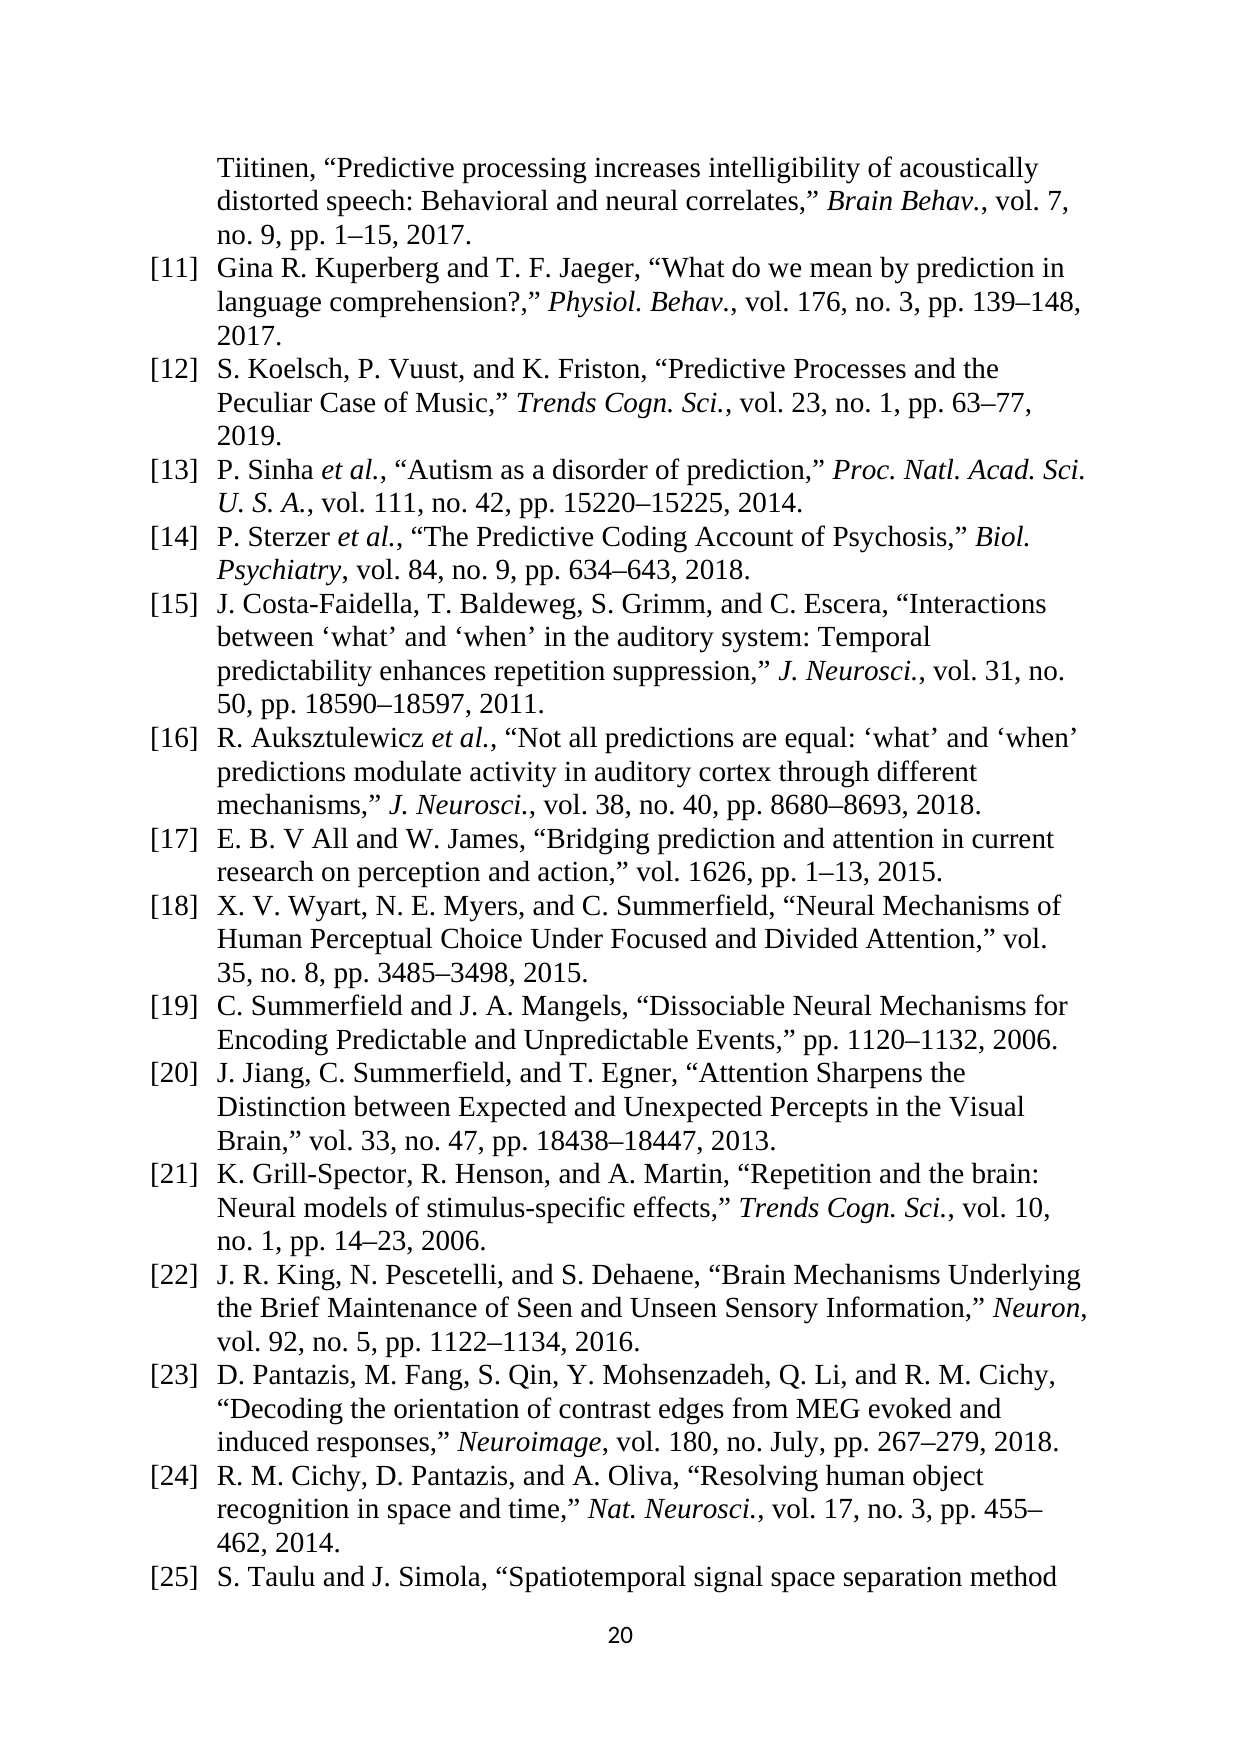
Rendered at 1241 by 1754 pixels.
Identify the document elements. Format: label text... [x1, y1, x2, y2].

text [22] J. R. King, N. Pescetelli, and S. Dehaene, “Brain Mechanisms Underlying the Brief Maintenance of Seen and Unseen Sensory Information,” Neuron, vol. 92, no. 5, pp. 1122–1134, 2016. [150, 1257, 1090, 1357]
text [13] P. Sinha et al., “Autism as a disorder of prediction,” Proc. Natl. Acad. Sci. U. S. A., vol. 111, no. 42, pp. 15220–15225, 2014. [150, 452, 1090, 519]
text [14] P. Sterzer et al., “The Predictive Coding Account of Psychosis,” Biol. Psychiatry, vol. 84, no. 9, pp. 634–643, 2018. [150, 519, 1090, 586]
text [15] J. Costa-Faidella, T. Baldeweg, S. Grimm, and C. Escera, “Interactions between ‘what’ and ‘when’ in the auditory system: Temporal predictability enhances repetition suppression,” J. Neurosci., vol. 31, no. 50, pp. 18590–18597, 2011. [150, 586, 1090, 720]
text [150, 150, 1090, 251]
text [19] C. Summerfield and J. A. Mangels, “Dissociable Neural Mechanisms for Encoding Predictable and Unpredictable Events,” pp. 1120–1132, 2006. [150, 988, 1090, 1056]
text [11] Gina R. Kuperberg and T. F. Jaeger, “What do we mean by prediction in language comprehension?,” Physiol. Behav., vol. 176, no. 3, pp. 139–148, 2017. [150, 251, 1090, 351]
text [17] E. B. V All and W. James, “Bridging prediction and attention in current research on perception and action,” vol. 1626, pp. 1–13, 2015. [150, 821, 1090, 888]
text [23] D. Pantazis, M. Fang, S. Qin, Y. Mohsenzadeh, Q. Li, and R. M. Cichy, “Decoding the orientation of contrast edges from MEG evoked and induced responses,” Neuroimage, vol. 180, no. July, pp. 267–279, 2018. [150, 1357, 1090, 1458]
text [16] R. Auksztulewicz et al., “Not all predictions are equal: ‘what’ and ‘when’ predictions modulate activity in auditory cortex through different mechanisms,” J. Neurosci., vol. 38, no. 40, pp. 8680–8693, 2018. [150, 720, 1090, 821]
text [24] R. M. Cichy, D. Pantazis, and A. Oliva, “Resolving human object recognition in space and time,” Nat. Neurosci., vol. 17, no. 3, pp. 455–462, 2014. [150, 1458, 1090, 1559]
text [20] J. Jiang, C. Summerfield, and T. Egner, “Attention Sharpens the Distinction between Expected and Unexpected Percepts in the Visual Brain,” vol. 33, no. 47, pp. 18438–18447, 2013. [150, 1056, 1090, 1156]
text [12] S. Koelsch, P. Vuust, and K. Friston, “Predictive Processes and the Peculiar Case of Music,” Trends Cogn. Sci., vol. 23, no. 1, pp. 63–77, 2019. [150, 351, 1090, 452]
text [18] X. V. Wyart, N. E. Myers, and C. Summerfield, “Neural Mechanisms of Human Perceptual Choice Under Focused and Divided Attention,” vol. 35, no. 8, pp. 3485–3498, 2015. [150, 888, 1090, 988]
text [21] K. Grill-Spector, R. Henson, and A. Martin, “Repetition and the brain: Neural models of stimulus-specific effects,” Trends Cogn. Sci., vol. 10, no. 1, pp. 14–23, 2006. [150, 1156, 1090, 1257]
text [150, 1559, 1090, 1592]
